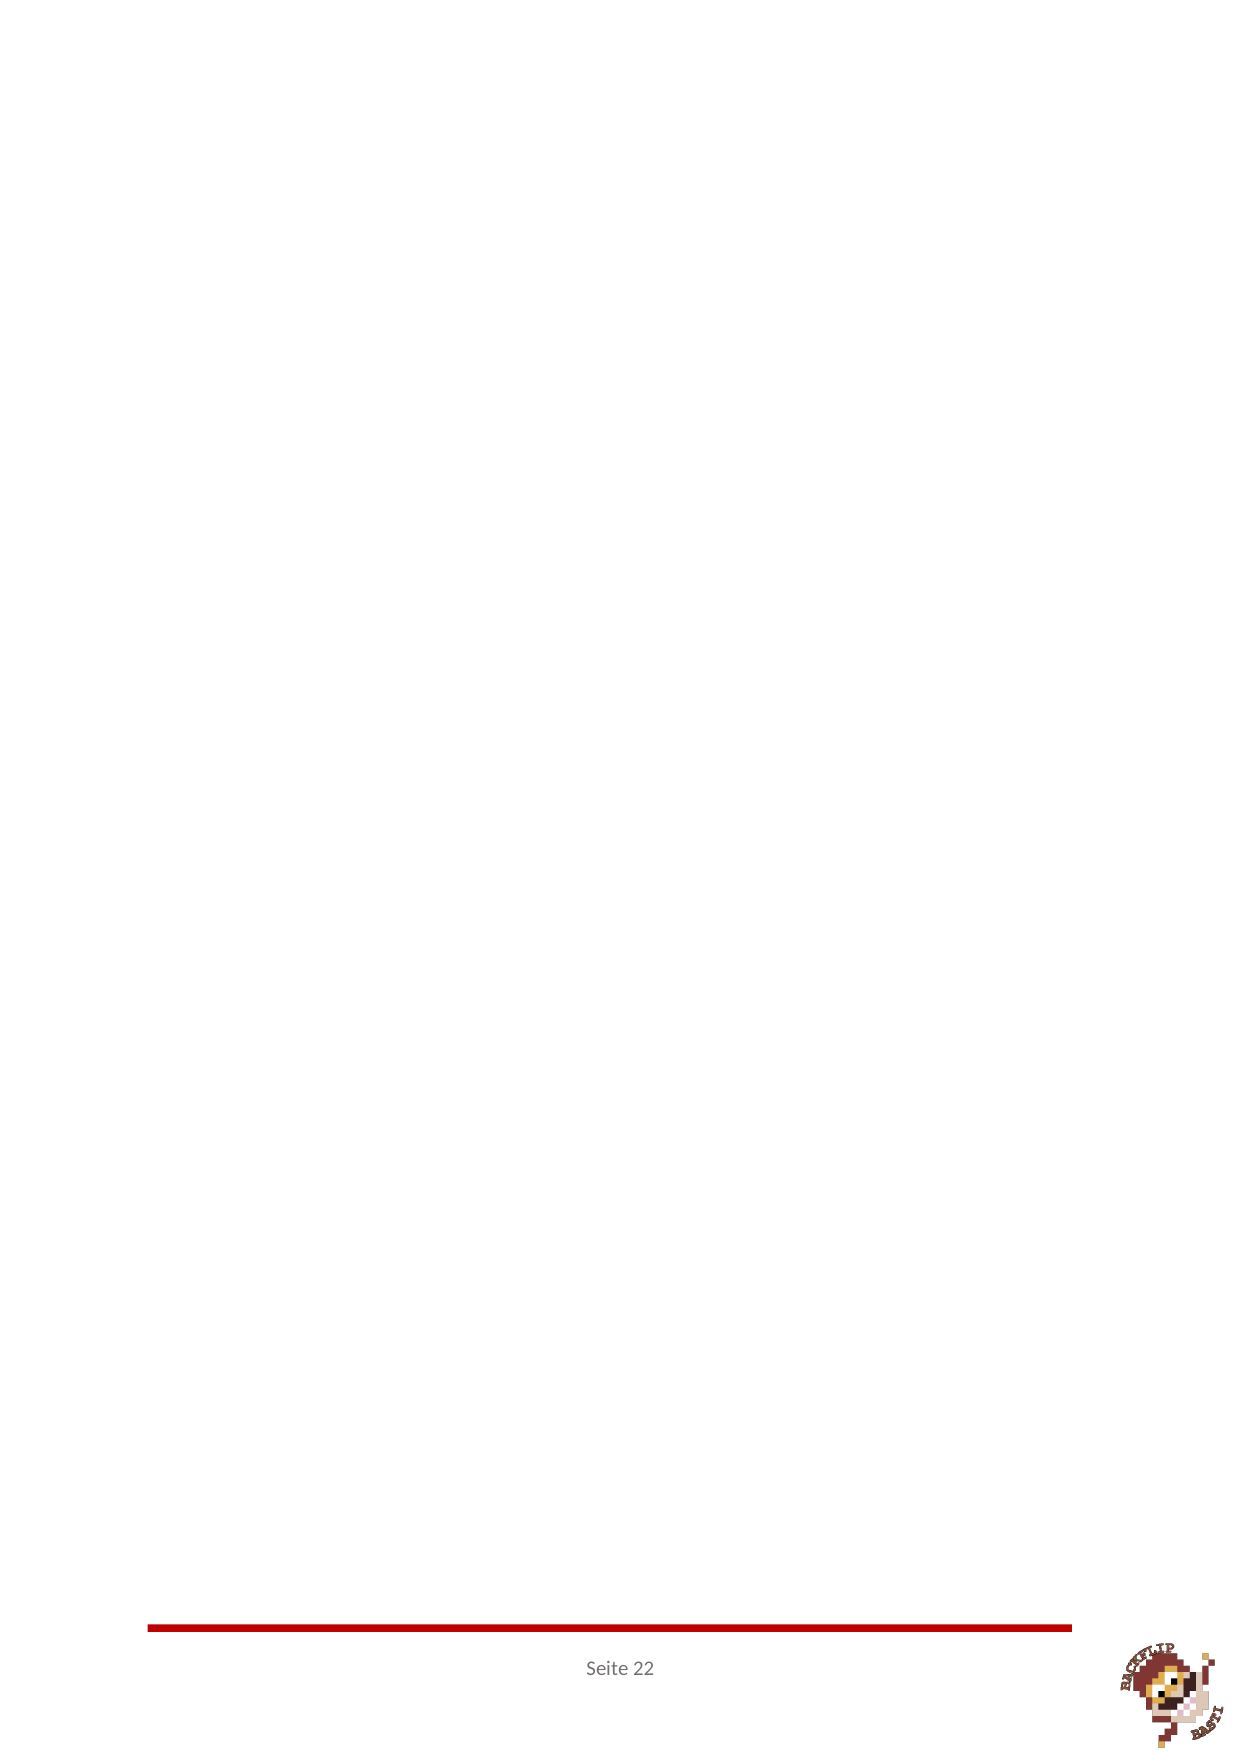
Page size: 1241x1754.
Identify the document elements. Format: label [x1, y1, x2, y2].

picture [1107, 1633, 1239, 1754]
